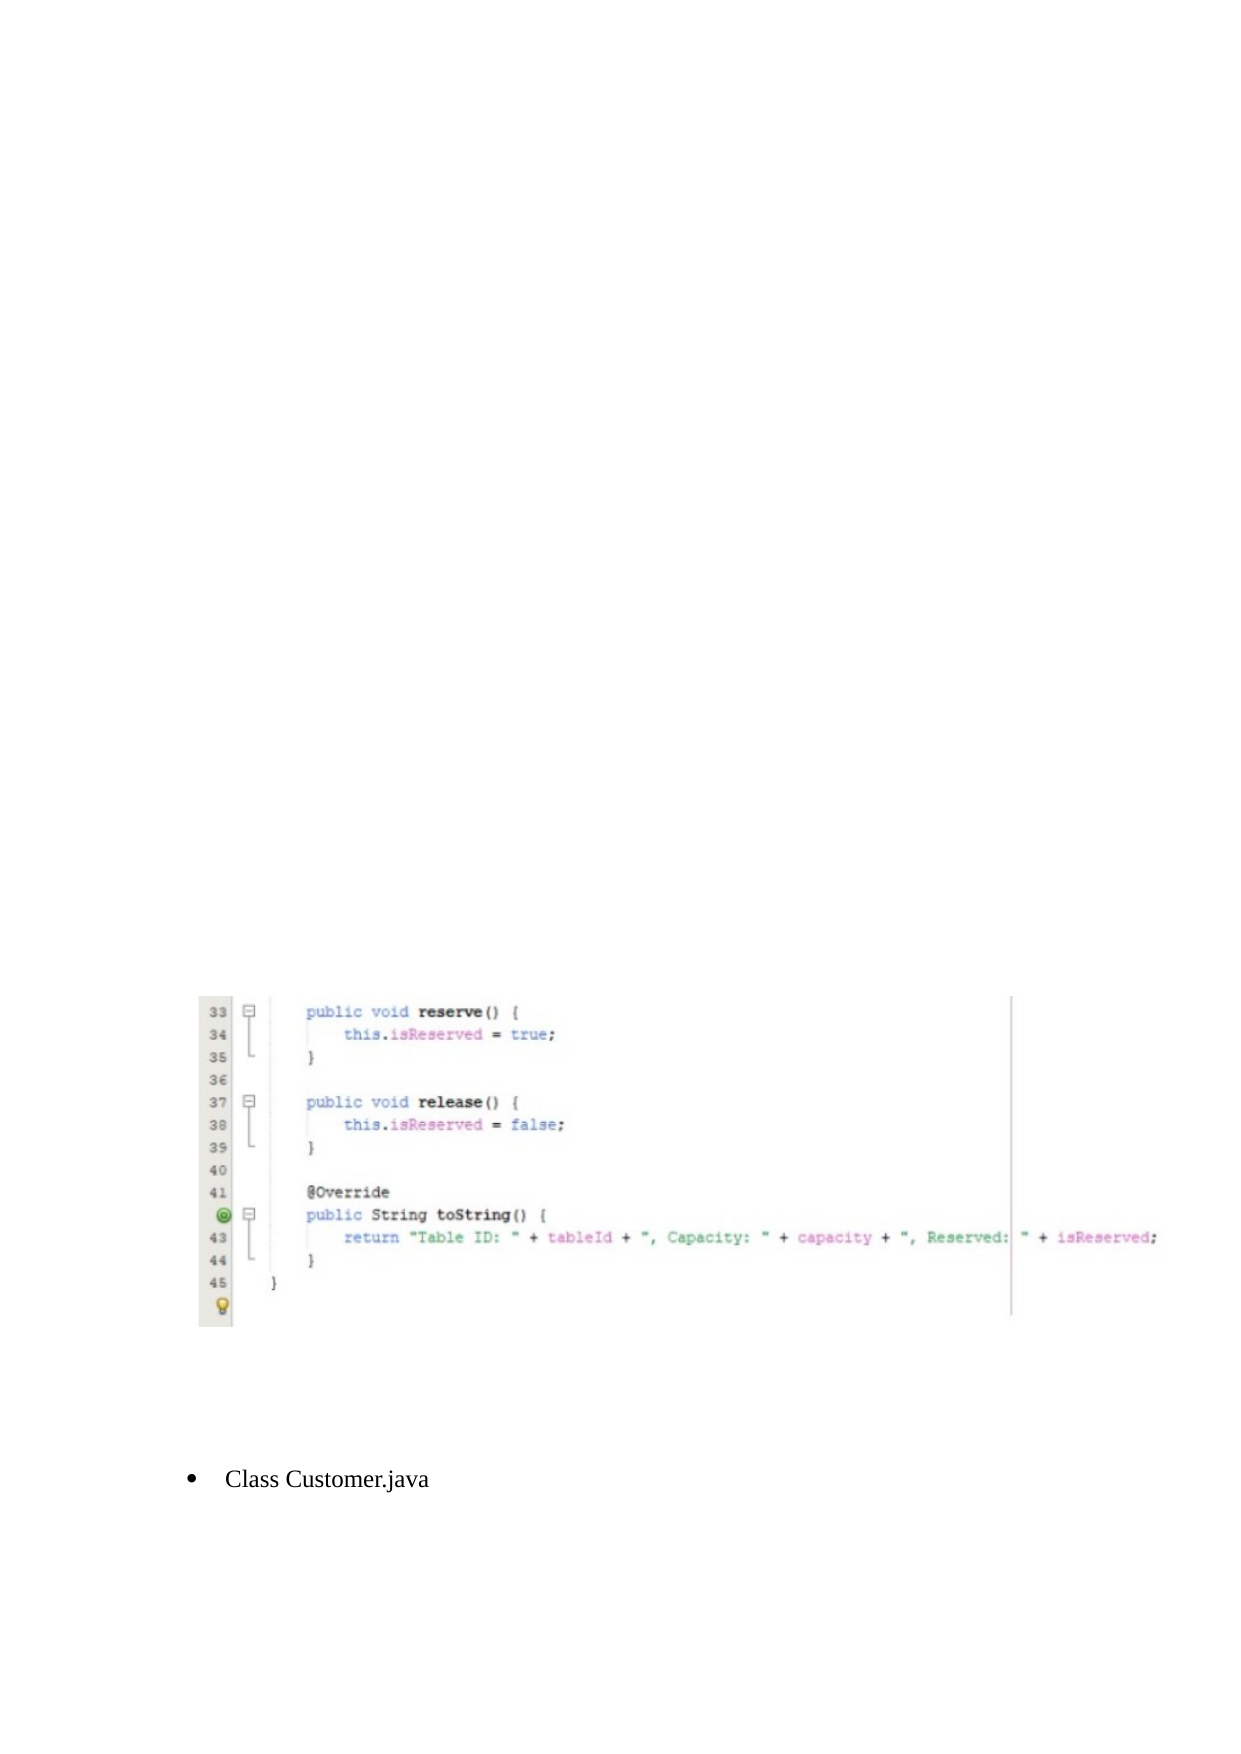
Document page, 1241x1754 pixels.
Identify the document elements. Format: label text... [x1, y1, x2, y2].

picture [198, 996, 1210, 1327]
list Class Customer.java [187, 1464, 1090, 1492]
